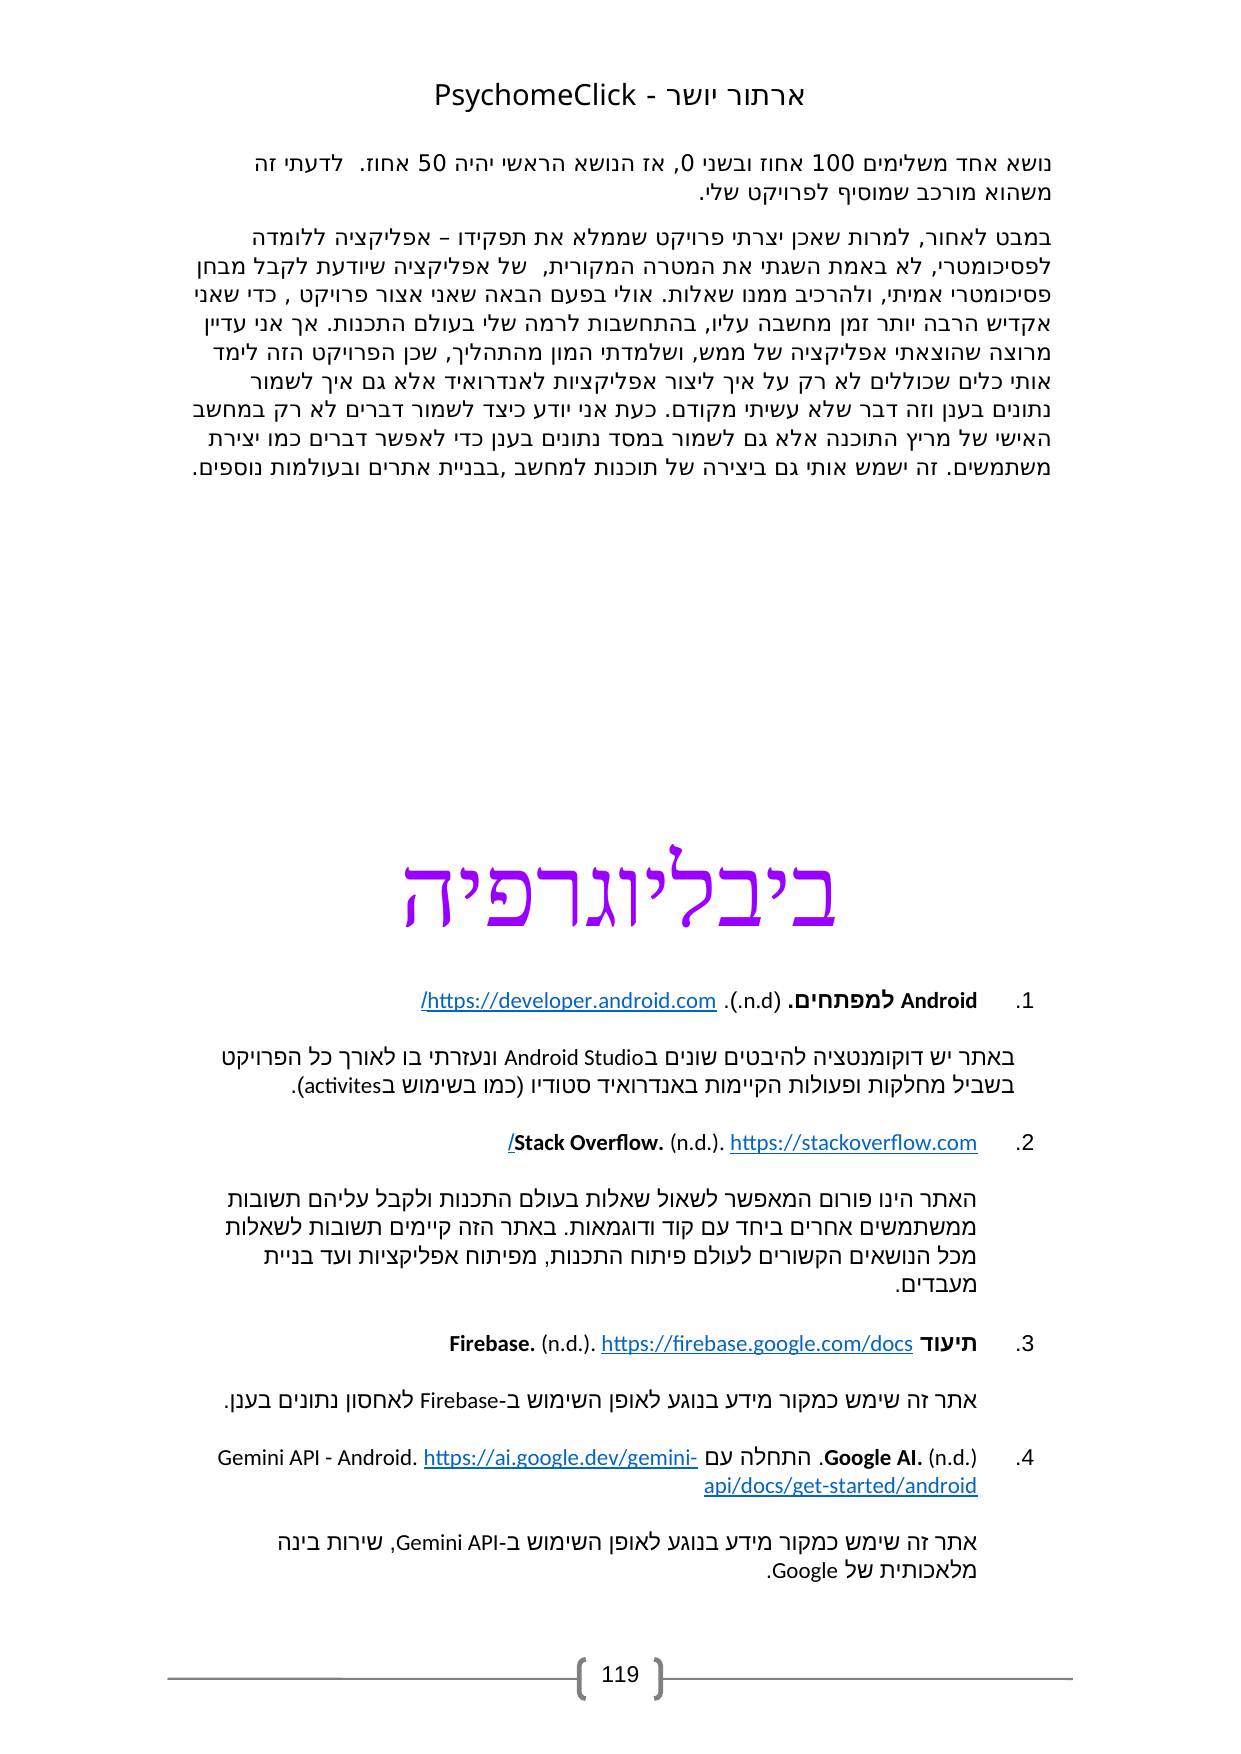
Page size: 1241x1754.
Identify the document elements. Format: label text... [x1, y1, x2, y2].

list Android למפתחים. (n.d.). https://developer.android.com/ [187, 986, 1015, 1014]
text אתר זה שימש כמקור מידע בנוגע לאופן השימוש ב-Firebase לאחסון נתונים בענן. [187, 1386, 978, 1414]
list האתר הינו פורום המאפשר לשאול שאלות בעולם התכנות ולקבל עליהם תשובות ממשתמשים אחרים ביחד עם קוד ודוגמאות. באתר הזה קיימים תשובות לשאלות מכל הנושאים הקשורים לעולם פיתוח התכנות, מפיתוח אפליקציות ועד בניית מעבדים. [187, 1186, 978, 1297]
list Stack Overflow. (n.d.). https://stackoverflow.com/ [187, 1128, 1015, 1157]
list Google AI. (n.d.). התחלה עם Gemini API - Android. https://ai.google.dev/gemini-api/docs/get-started/android [187, 1443, 1015, 1499]
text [187, 150, 1053, 205]
text במבט לאחור, למרות שאכן יצרתי פרויקט שממלא את תפקידו – אפליקציה ללומדה לפסיכומטרי, לא באמת השגתי את המטרה המקורית, של אפליקציה שיודעת לקבל מבחן פסיכומטרי אמיתי, ולהרכיב ממנו שאלות. אולי בפעם הבאה שאני אצור פרויקט , כדי שאני אקדיש הרבה יותר זמן מחשבה עליו, בהתחשבות לרמה שלי בעולם התכנות. אך אני עדיין מרוצה שהוצאתי אפליקציה של ממש, ושלמדתי המון מהתהליך, שכן הפרויקט הזה לימד אותי כלים שכוללים לא רק על איך ליצור אפליקציות לאנדרואיד אלא גם איך לשמור נתונים בענן וזה דבר שלא עשיתי מקודם. כעת אני יודע כיצד לשמור דברים לא רק במחשב האישי של מריץ התוכנה אלא גם לשמור במסד נתונים בענן כדי לאפשר דברים כמו יצירת משתמשים. זה ישמש אותי גם ביצירה של תוכנות למחשב ,בבניית אתרים ובעולמות נוספים. [187, 224, 1053, 481]
text אתר זה שימש כמקור מידע בנוגע לאופן השימוש ב-Gemini API, שירות בינה מלאכותית של Google. [187, 1528, 978, 1584]
list תיעוד Firebase. (n.d.). https://firebase.google.com/docs [187, 1329, 1015, 1357]
text באתר יש דוקומנטציה להיבטים שונים בAndroid Studio ונעזרתי בו לאורך כל הפרויקט בשביל מחלקות ופעולות הקיימות באנדרואיד סטודיו (כמו בשימוש בactivites). [187, 1043, 1015, 1099]
subtitle ביבליוגרפיה [187, 833, 1053, 948]
